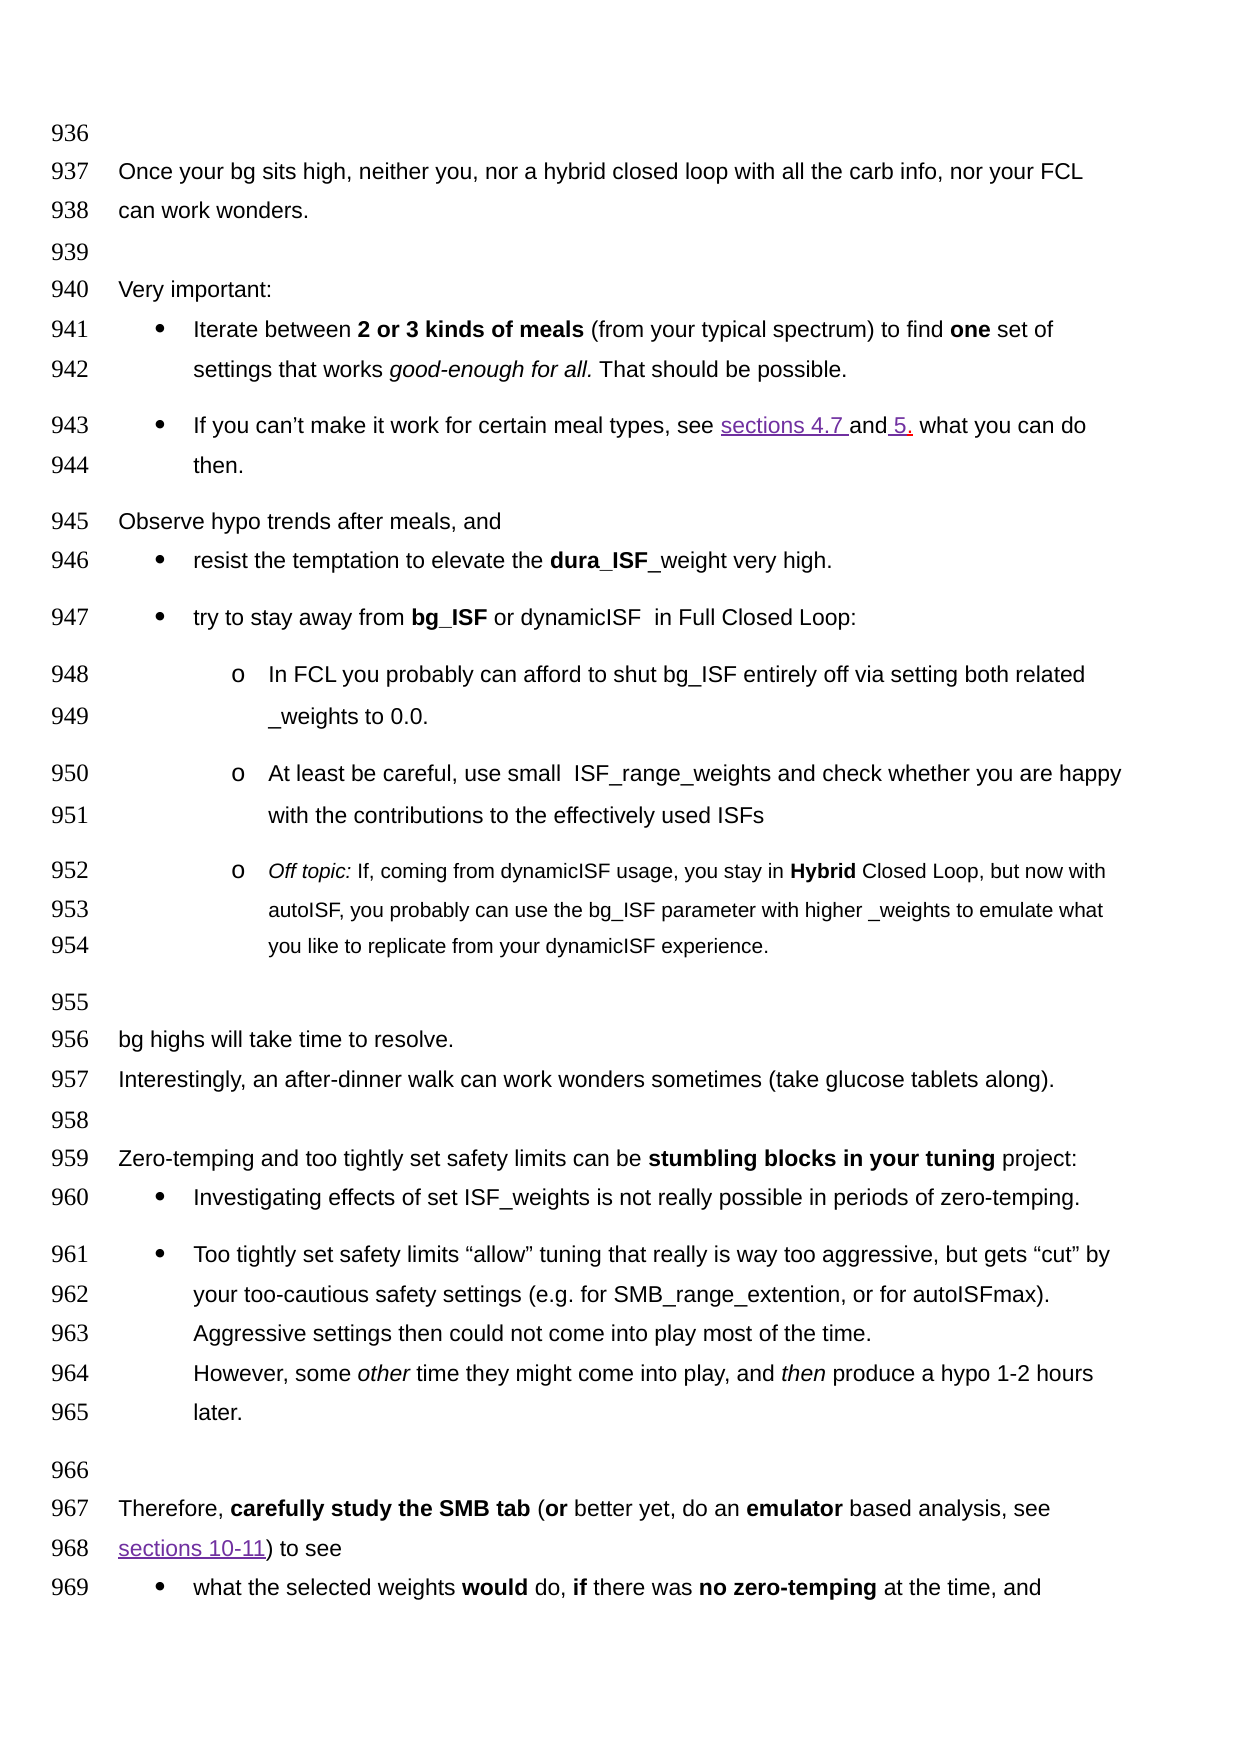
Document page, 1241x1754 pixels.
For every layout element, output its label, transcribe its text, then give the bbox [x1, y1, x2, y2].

text Very important: [118, 276, 1122, 302]
list If you can’t make it work for certain meal types, see sections 4.7 and 5. what you can do then. [156, 412, 1122, 478]
list Off topic: If, coming from dynamicISF usage, you stay in Hybrid Closed Loop, but now with autoISF, you probably can use the bg_ISF parameter with higher _weights to emulate what you like to replicate from your dynamicISF experience. [231, 858, 1122, 958]
list Too tightly set safety limits “allow” tuning that really is way too aggressive, but gets “cut” by your too-cautious safety settings (e.g. for SMB_range_extention, or for autoISFmax). Aggressive settings then could not come into play most of the time. However, some other time they might come into play, and then produce a hypo 1-2 hours later. [156, 1241, 1122, 1426]
list In FCL you probably can afford to shut bg_ISF entirely off via setting both related _weights to 0.0. [231, 661, 1122, 730]
list Iterate between 2 or 3 kinds of meals (from your typical spectrum) to find one set of settings that works good-enough for all. That should be possible. [156, 316, 1122, 382]
list At least be careful, use small ISF_range_weights and check whether you are happy with the contributions to the effectively used ISFs [231, 759, 1122, 828]
text Interestingly, an after-dinner walk can work wonders sometimes (take glucose tablets along). [118, 1066, 1122, 1092]
text Observe hypo trends after meals, and [118, 508, 1122, 534]
list try to stay away from bg_ISF or dynamicISF in Full Closed Loop: [156, 604, 1122, 631]
text Zero-temping and too tightly set safety limits can be stumbling blocks in your tuning project: [118, 1144, 1122, 1171]
text Therefore, carefully study the SMB tab (or better yet, do an emulator based analysis, see sections 10-11) to see [118, 1495, 1122, 1561]
text Once your bg sits high, neither you, nor a hybrid closed loop with all the carb info, nor your FCL can work wonders. [118, 158, 1122, 223]
list Investigating effects of set ISF_weights is not really possible in periods of zero-temping. [156, 1184, 1122, 1211]
list what the selected weights would do, if there was no zero-temping at the time, and [156, 1574, 1122, 1601]
list resist the temptation to elevate the dura_ISF_weight very high. [156, 547, 1122, 574]
text bg highs will take time to resolve. [118, 1026, 1122, 1052]
